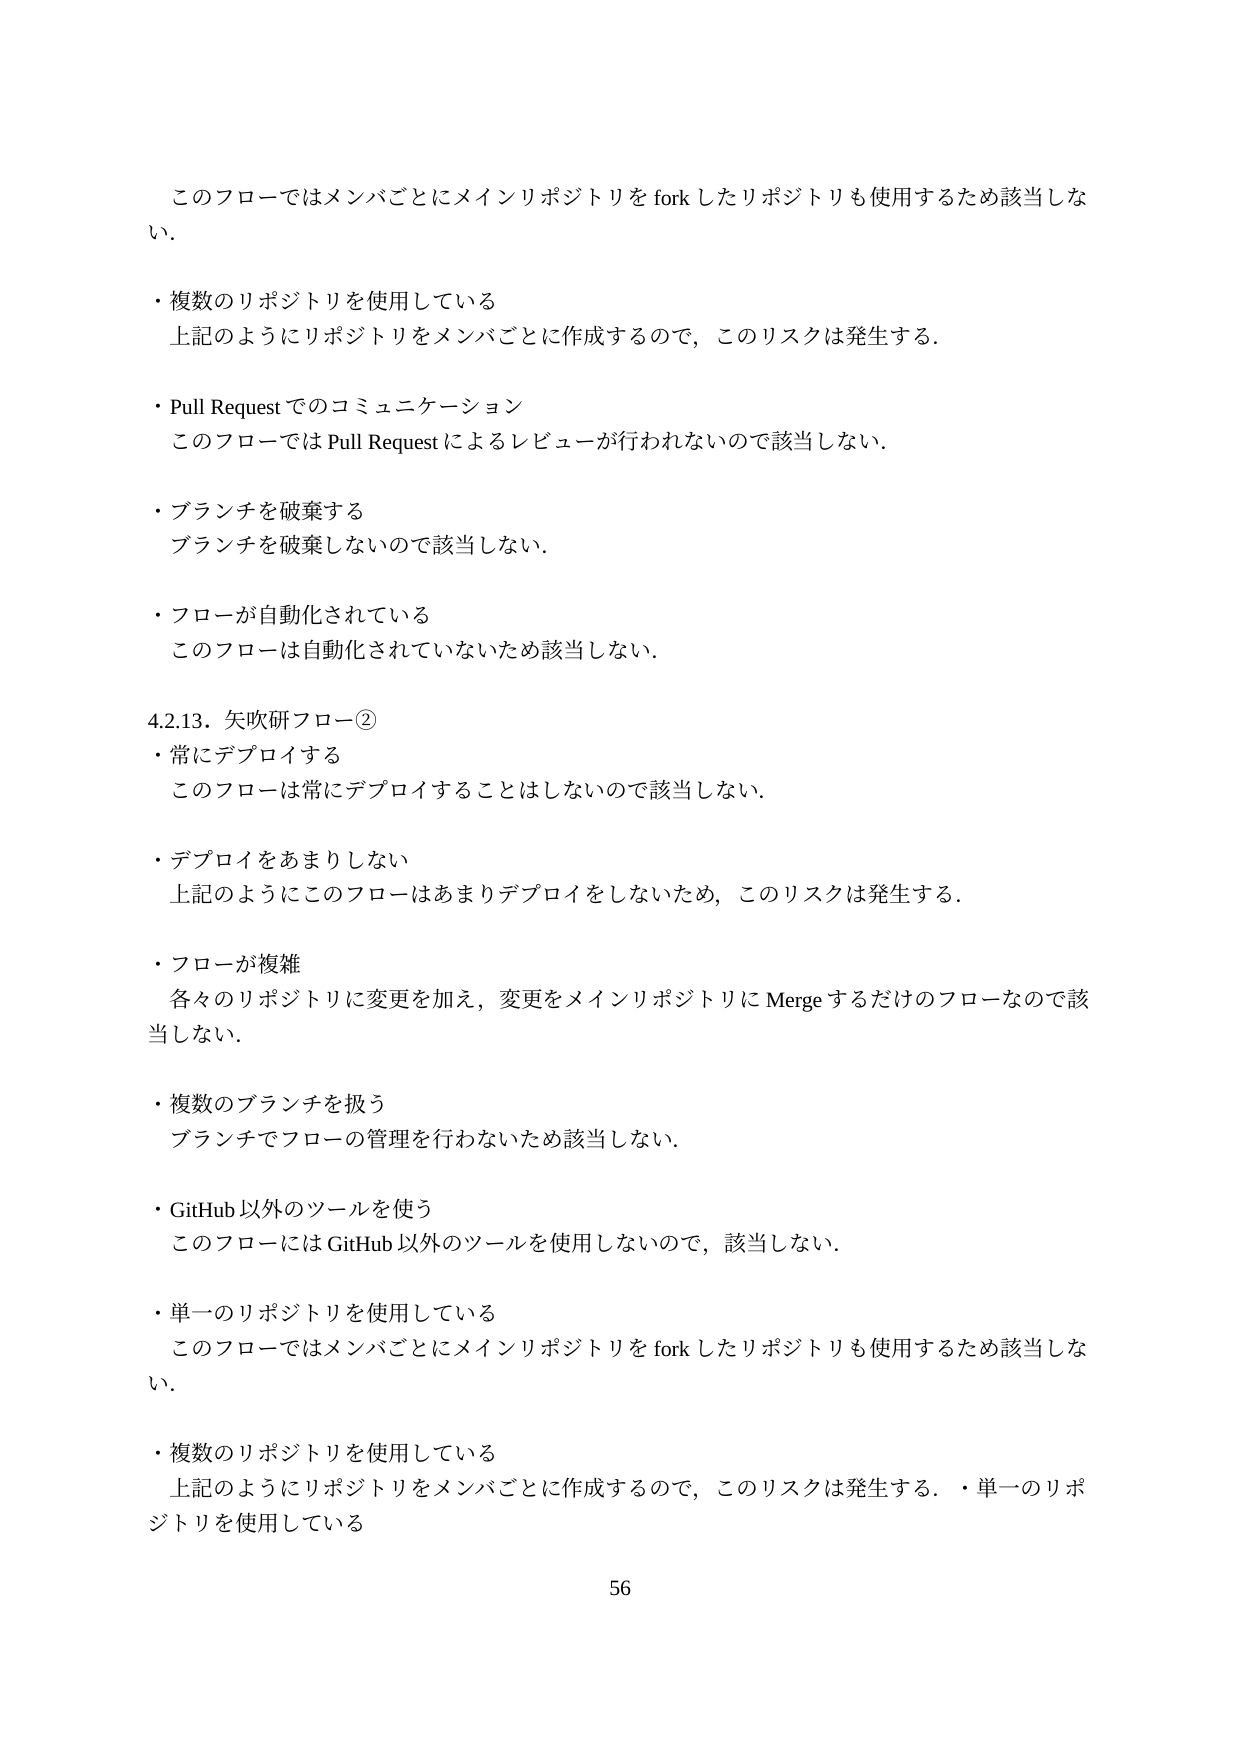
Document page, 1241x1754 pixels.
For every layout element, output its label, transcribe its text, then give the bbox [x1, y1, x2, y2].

text ブランチを破棄しないので該当しない． [148, 527, 1092, 562]
text ・常にデプロイする [148, 736, 1092, 771]
text ・ブランチを破棄する [148, 492, 1092, 527]
text ・デプロイをあまりしない [148, 841, 1092, 876]
text ・複数のリポジトリを使用している [148, 283, 1092, 318]
text このフローではメンバごとにメインリポジトリをforkしたリポジトリも使用するため該当しない． [148, 1330, 1092, 1399]
text ・フローが複雑 [148, 946, 1092, 981]
text このフローではPull Requestによるレビューが行われないので該当しない． [148, 422, 1092, 457]
text ・Pull Requestでのコミュニケーション [148, 387, 1092, 422]
text 上記のようにこのフローはあまりデプロイをしないため，このリスクは発生する． [148, 876, 1092, 911]
text ・GitHub以外のツールを使う [148, 1190, 1092, 1225]
text ・複数のブランチを扱う [148, 1085, 1092, 1120]
text ・単一のリポジトリを使用している [148, 1295, 1092, 1330]
text ・複数のリポジトリを使用している [148, 1434, 1092, 1469]
text このフローは常にデプロイすることはしないので該当しない． [148, 771, 1092, 806]
text このフローではメンバごとにメインリポジトリをforkしたリポジトリも使用するため該当しない． [148, 178, 1092, 248]
text 各々のリポジトリに変更を加え，変更をメインリポジトリにMergeするだけのフローなので該当しない． [148, 981, 1092, 1051]
text 上記のようにリポジトリをメンバごとに作成するので，このリスクは発生する．・単一のリポジトリを使用している [148, 1469, 1092, 1539]
text このフローは自動化されていないため該当しない． [148, 632, 1092, 667]
text 上記のようにリポジトリをメンバごとに作成するので，このリスクは発生する． [148, 318, 1092, 353]
text ブランチでフローの管理を行わないため該当しない． [148, 1120, 1092, 1155]
text ・フローが自動化されている [148, 597, 1092, 632]
text このフローにはGitHub以外のツールを使用しないので，該当しない． [148, 1225, 1092, 1260]
subtitle 4.2.13．矢吹研フロー② [148, 702, 1092, 736]
